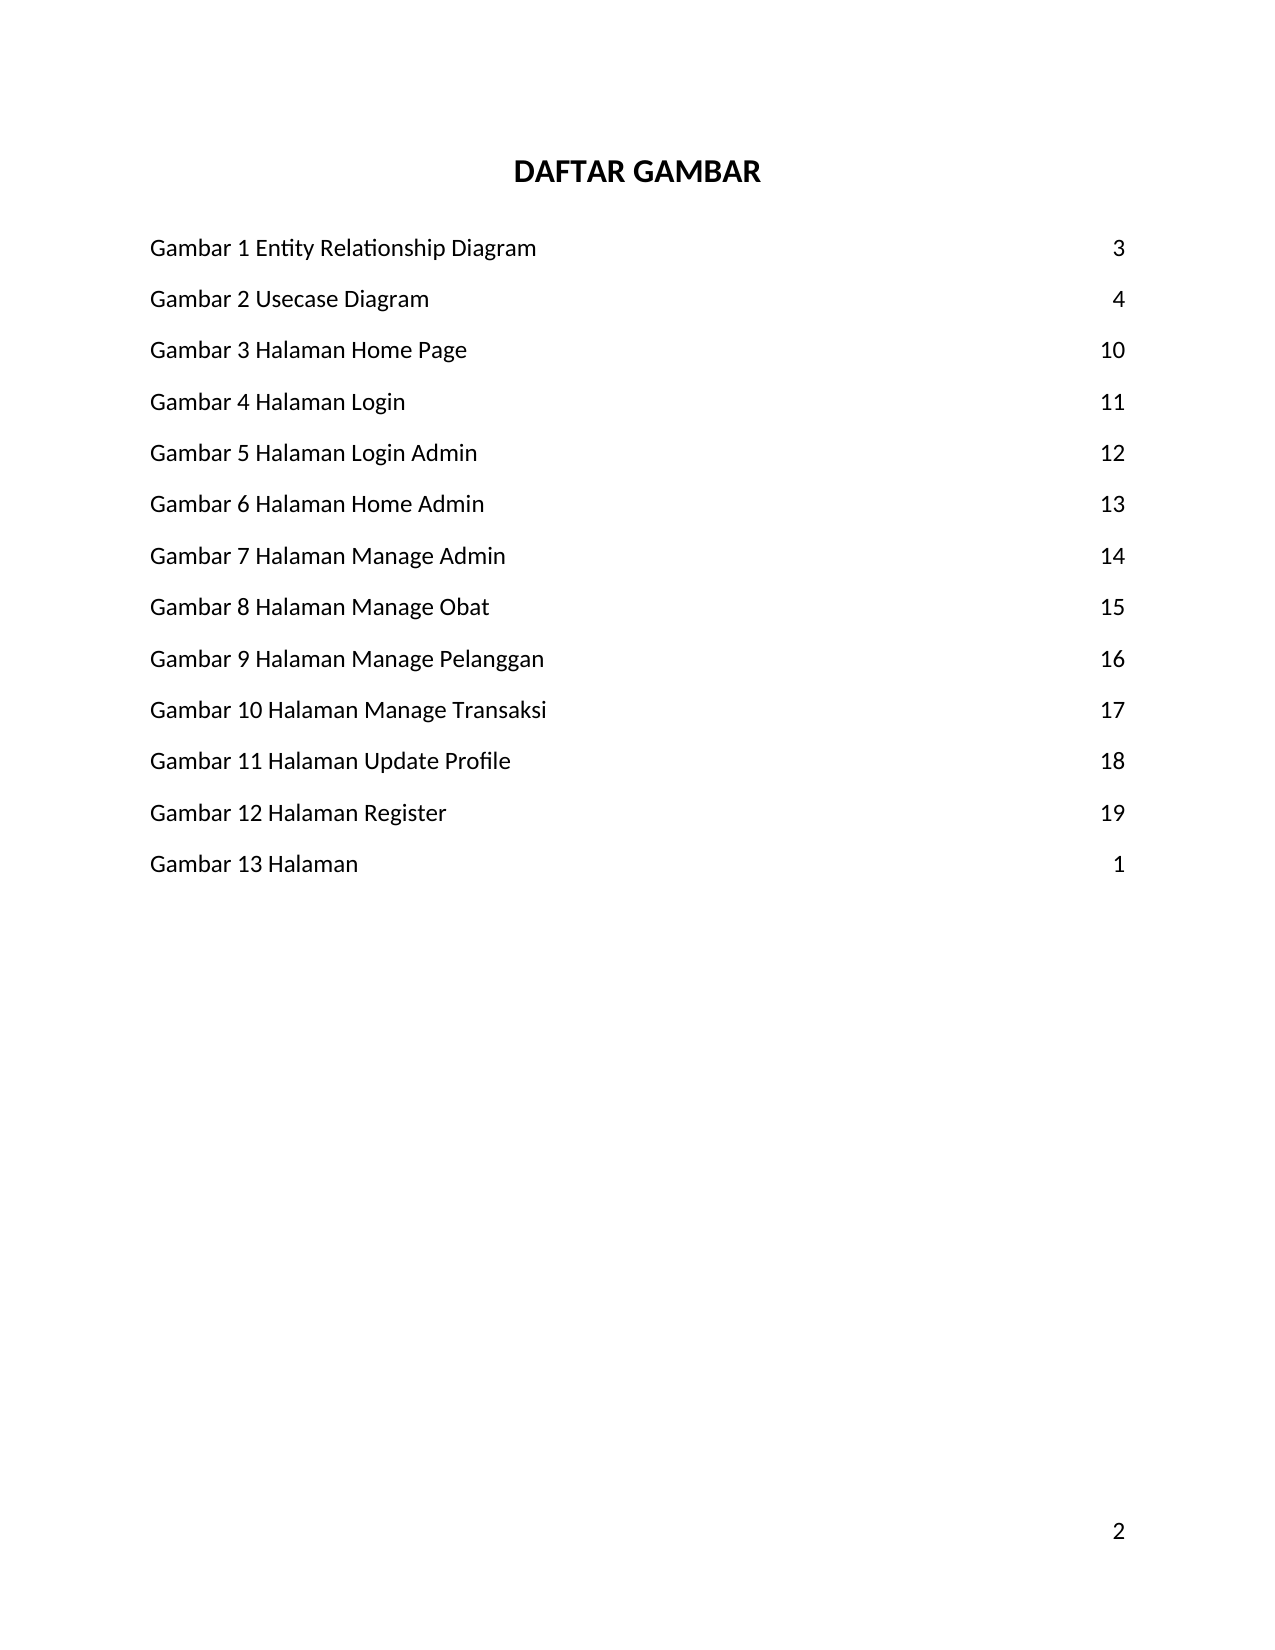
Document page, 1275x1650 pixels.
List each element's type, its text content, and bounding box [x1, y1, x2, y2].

text Gambar 12 Halaman Register 19 [150, 797, 1125, 827]
text Gambar 2 Usecase Diagram 4 [150, 283, 1125, 314]
text Gambar 10 Halaman Manage Transaksi 17 [150, 694, 1125, 724]
text Gambar 11 Halaman Update Profile 18 [150, 745, 1125, 776]
text Gambar 5 Halaman Login Admin 12 [150, 437, 1125, 468]
text Gambar 9 Halaman Manage Pelanggan 16 [150, 643, 1125, 673]
text Gambar 6 Halaman Home Admin 13 [150, 489, 1125, 519]
text Gambar 1 Entity Relationship Diagram 3 [150, 232, 1125, 262]
text Gambar 7 Halaman Manage Admin 14 [150, 540, 1125, 571]
text Gambar 4 Halaman Login 11 [150, 386, 1125, 416]
text Gambar 3 Halaman Home Page 10 [150, 334, 1125, 365]
text Gambar 8 Halaman Manage Obat 15 [150, 591, 1125, 622]
subtitle DAFTAR GAMBAR [150, 150, 1125, 191]
text Gambar 13 Halaman 1 [150, 848, 1125, 879]
